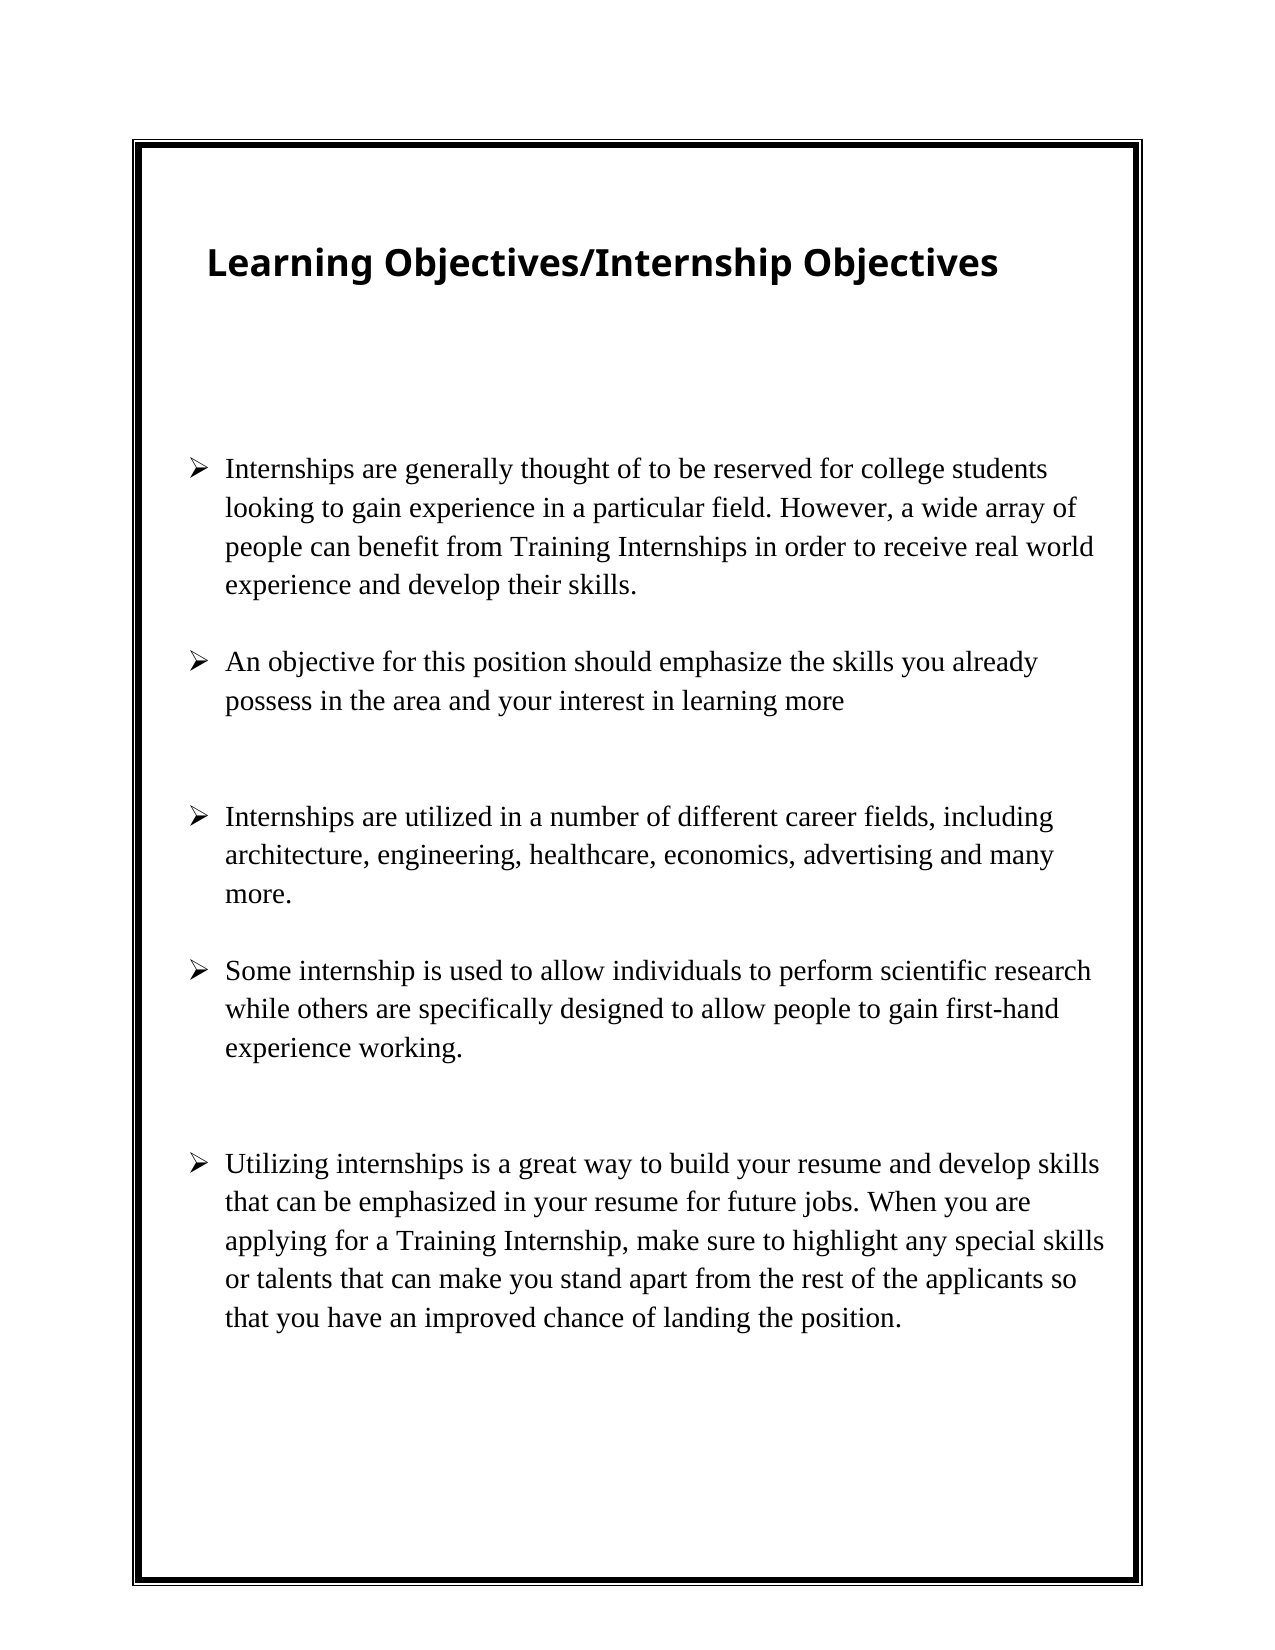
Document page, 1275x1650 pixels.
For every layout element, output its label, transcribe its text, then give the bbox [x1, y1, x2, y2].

list Utilizing internships is a great way to build your resume and develop skills that can be emphasized in your resume for future jobs. When you are applying for a Training Internship, make sure to highlight any special skills or talents that can make you stand apart from the rest of the applicants so that you have an improved chance of landing the position. [187, 1146, 1125, 1333]
text Learning Objectives/Internship Objectives [150, 236, 1125, 287]
list Some internship is used to allow individuals to perform scientific research while others are specifically designed to allow people to gain first-hand experience working. [187, 953, 1125, 1064]
list Internships are utilized in a number of different career fields, including architecture, engineering, healthcare, economics, advertising and many more. [187, 799, 1125, 909]
list Internships are generally thought of to be reserved for college students looking to gain experience in a particular field. However, a wide array of people can benefit from Training Internships in order to receive real world experience and develop their skills. [187, 452, 1125, 601]
list An objective for this position should emphasize the skills you already possess in the area and your interest in learning more [187, 644, 1125, 717]
